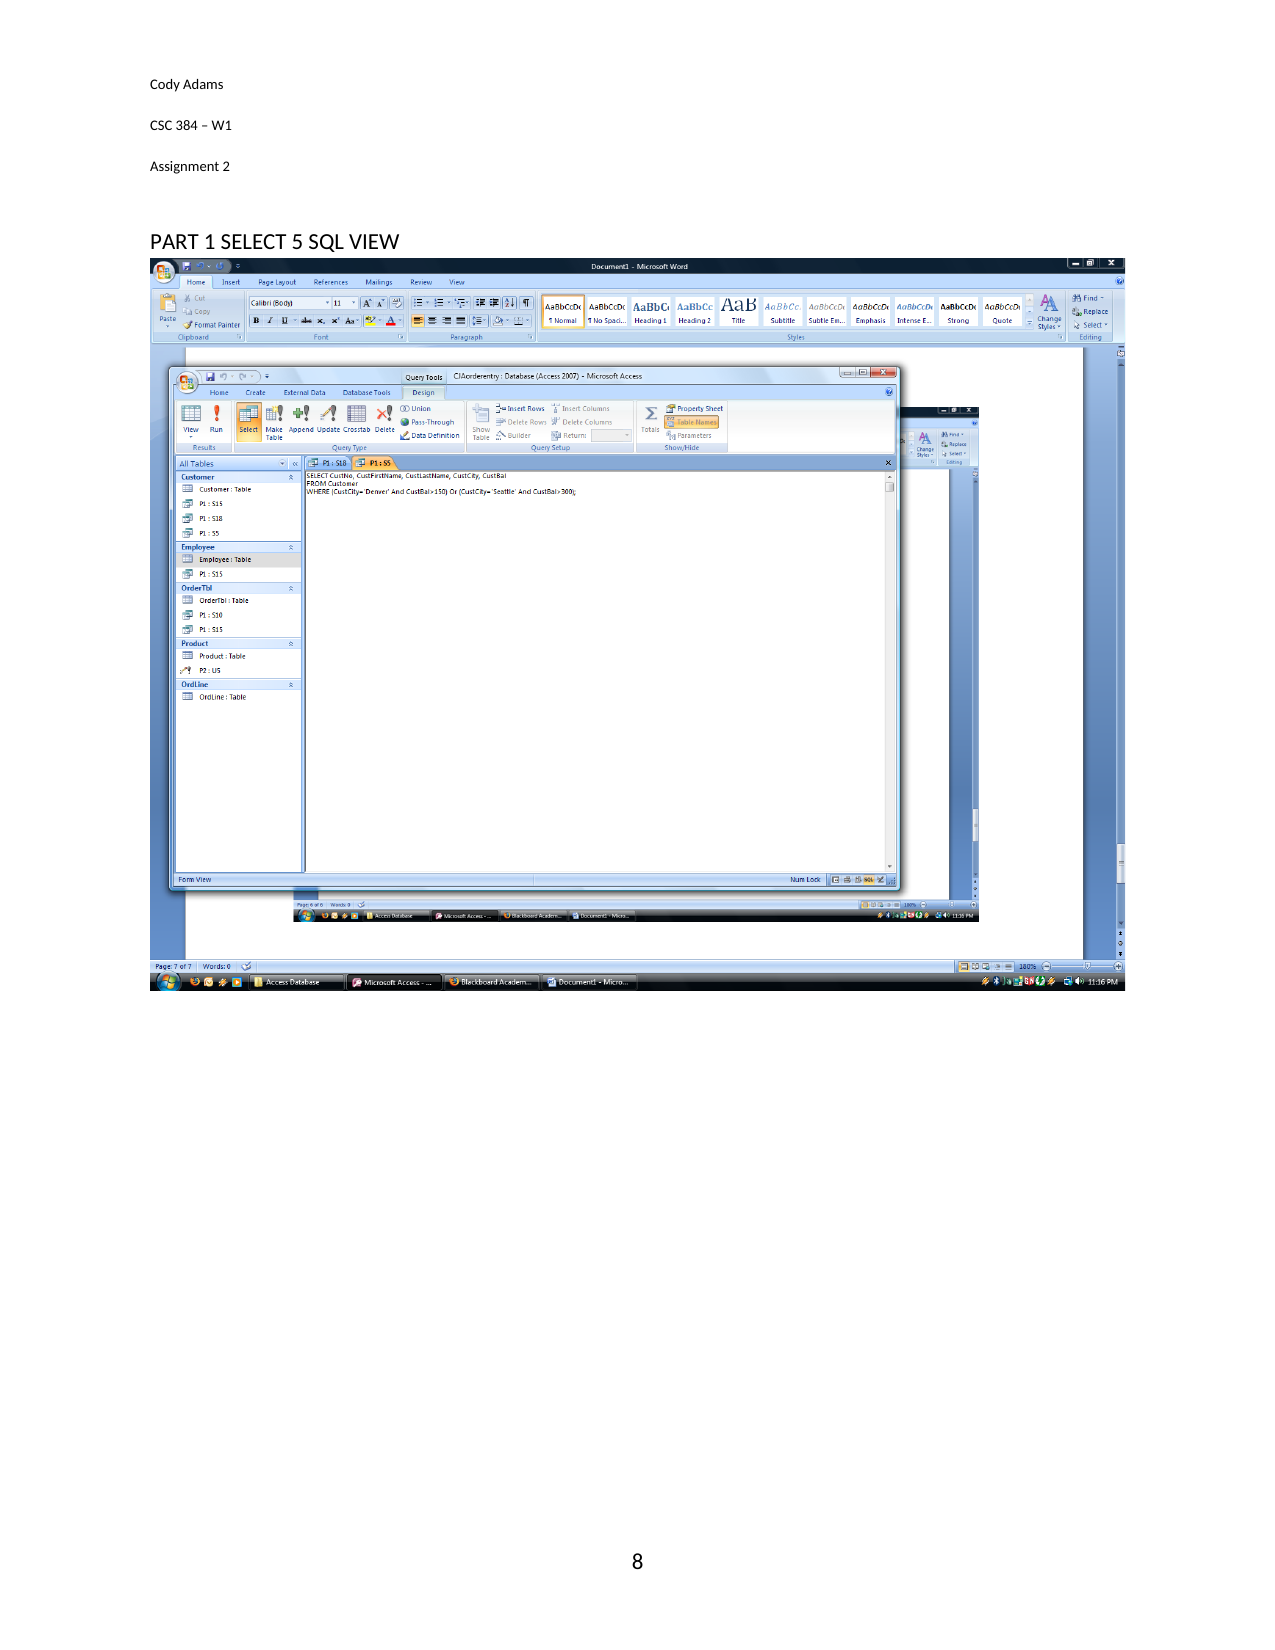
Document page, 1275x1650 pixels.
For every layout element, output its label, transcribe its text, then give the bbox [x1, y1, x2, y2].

picture [150, 258, 1125, 991]
text PART 1 SELECT 5 SQL VIEW [150, 227, 1125, 258]
